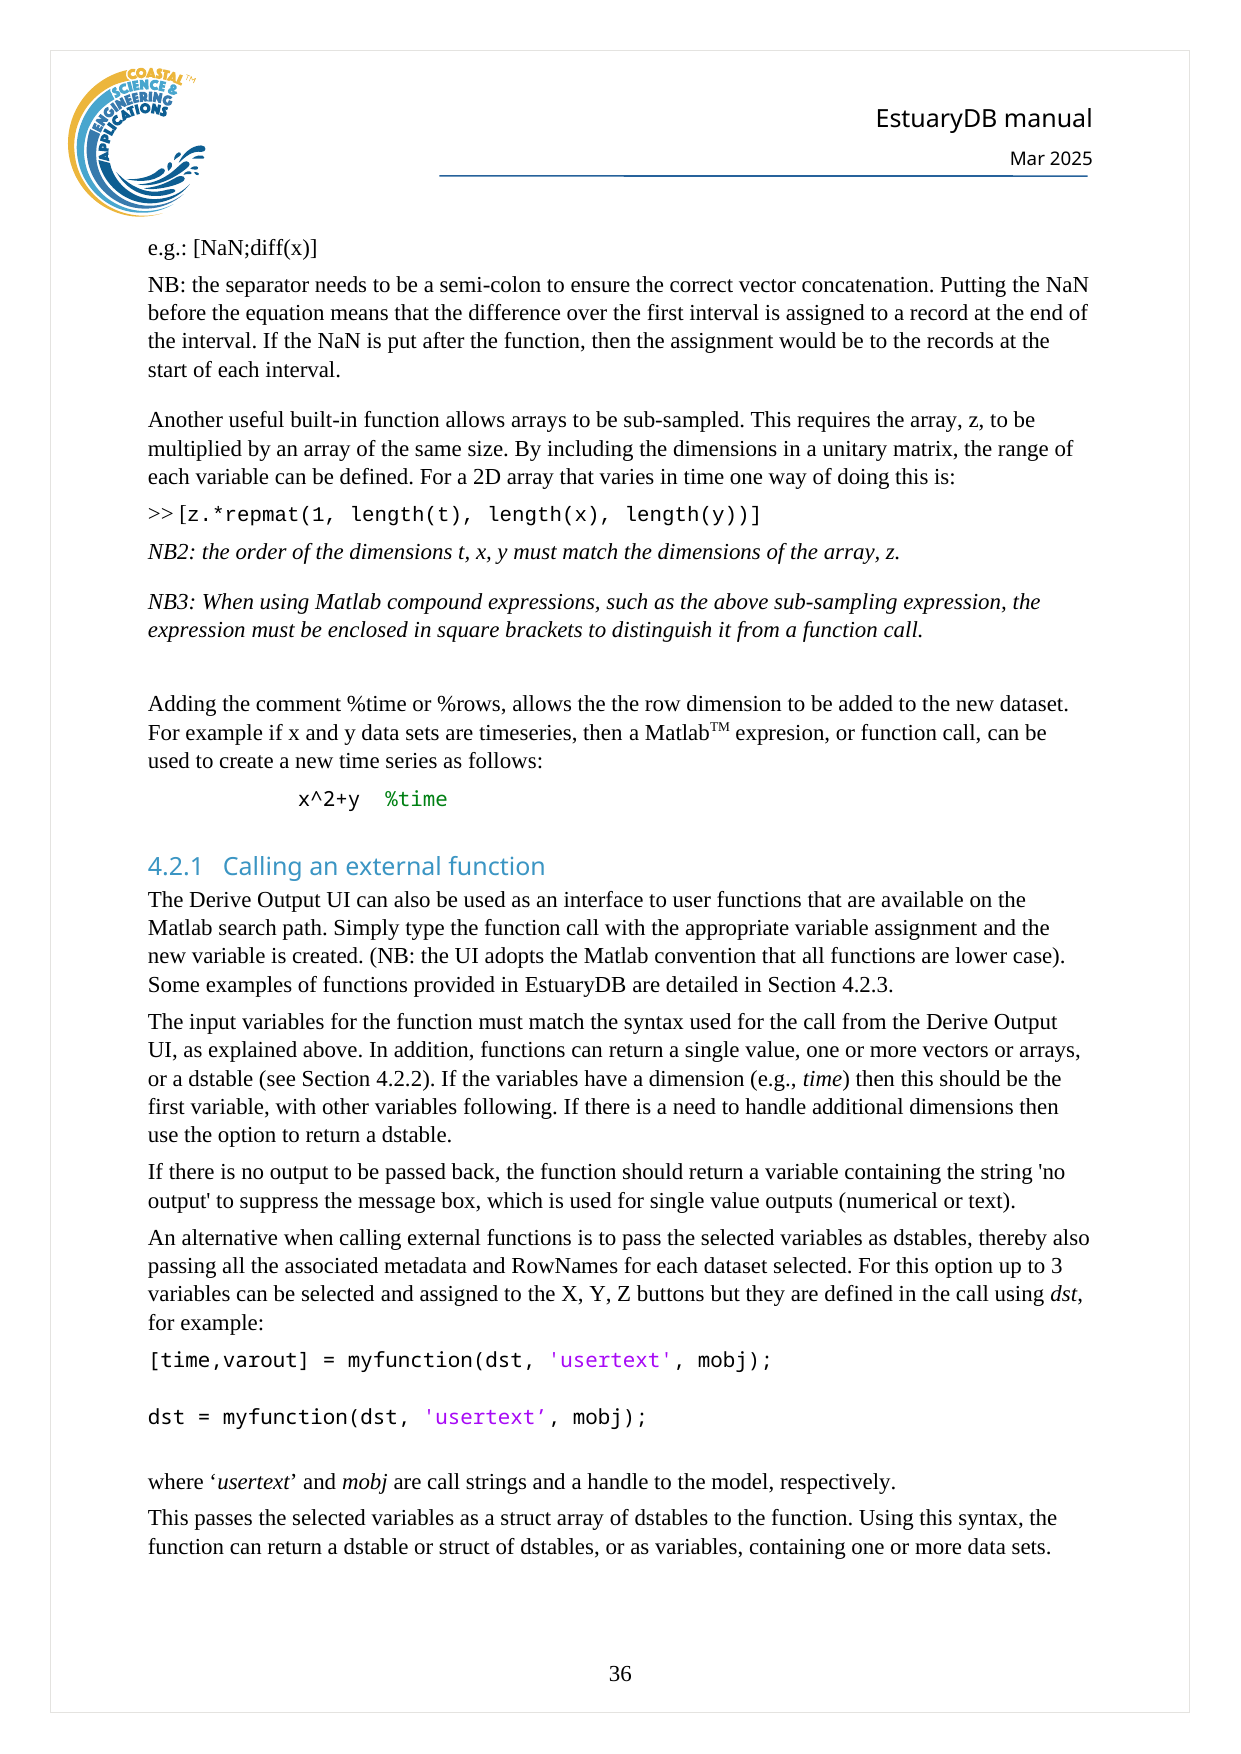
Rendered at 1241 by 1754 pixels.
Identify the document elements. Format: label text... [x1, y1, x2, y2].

text where ‘usertext’ and mobj are call strings and a handle to the model, respectively. [148, 1468, 1093, 1494]
text [time,varout] = myfunction(dst, 'usertext', mobj); [148, 1346, 1093, 1374]
text x^2+y %time [223, 784, 1093, 812]
text Adding the comment %time or %rows, allows the the row dimension to be added to the new dataset. For example if x and y data sets are timeseries, then a MatlabTM expresion, or function call, can be used to create a new time series as follows: [148, 690, 1093, 773]
text NB: the separator needs to be a semi-colon to ensure the correct vector concatenation. Putting the NaN before the equation means that the difference over the first interval is assigned to a record at the end of the interval. If the NaN is put after the function, then the assignment would be to the records at the start of each interval. [148, 271, 1093, 382]
text The Derive Output UI can also be used as an interface to user functions that are available on the Matlab search path. Simply type the function call with the appropriate variable assignment and the new variable is created. (NB: the UI adopts the Matlab convention that all functions are lower case). Some examples of functions provided in EstuaryDB are detailed in Section 4.2.3. [148, 886, 1093, 997]
text NB3: When using Matlab compound expressions, such as the above sub-sampling expression, the expression must be enclosed in square brackets to distinguish it from a function call. [148, 588, 1093, 643]
text The input variables for the function must match the syntax used for the call from the Derive Output UI, as explained above. In addition, functions can return a single value, one or more vectors or arrays, or a dstable (see Section 4.2.2). If the variables have a dimension (e.g., time) then this should be the first variable, with other variables following. If there is a need to handle additional dimensions then use the option to return a dstable. [148, 1008, 1093, 1148]
text e.g.: [NaN;diff(x)] [148, 234, 1093, 260]
text dst = myfunction(dst, 'usertext’, mobj); [148, 1402, 1093, 1431]
text An alternative when calling external functions is to pass the selected variables as dstables, thereby also passing all the associated metadata and RowNames for each dataset selected. For this option up to 3 variables can be selected and assigned to the X, Y, Z buttons but they are defined in the call using dst, for example: [148, 1223, 1093, 1335]
text NB2: the order of the dimensions t, x, y must match the dimensions of the array, z. [148, 538, 1093, 564]
subtitle Calling an external function [148, 849, 1093, 883]
text If there is no output to be passed back, the function should return a variable containing the string 'no output' to suppress the message box, which is used for single value outputs (numerical or text). [148, 1158, 1093, 1213]
text >> [z.*repmat(1, length(t), length(x), length(y))] [148, 500, 1093, 527]
text This passes the selected variables as a struct array of dstables to the function. Using this syntax, the function can return a dstable or struct of dstables, or as variables, containing one or more data sets. [148, 1504, 1093, 1559]
text Another useful built-in function allows arrays to be sub-sampled. This requires the array, z, to be multiplied by an array of the same size. By including the dimensions in a unitary matrix, the range of each variable can be defined. For a 2D array that varies in time one way of doing this is: [148, 406, 1093, 489]
